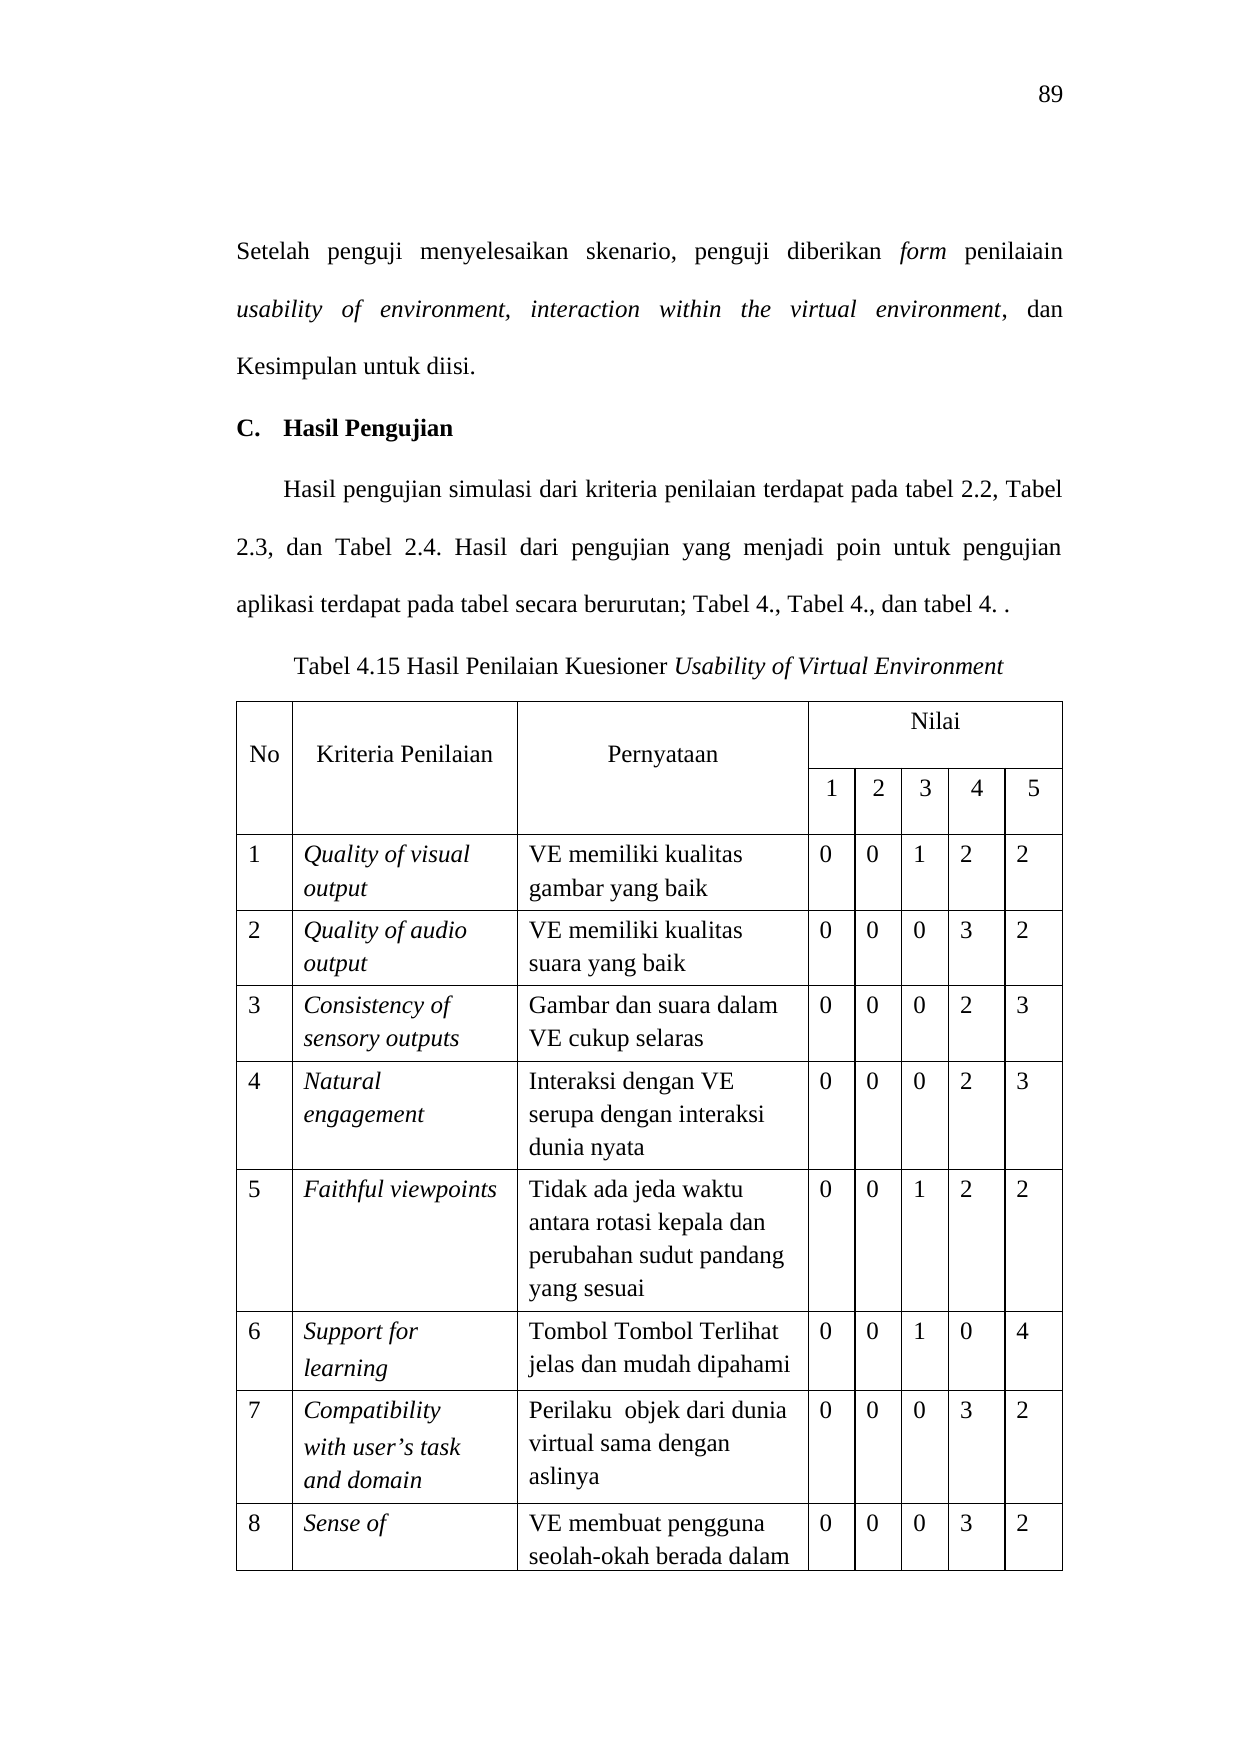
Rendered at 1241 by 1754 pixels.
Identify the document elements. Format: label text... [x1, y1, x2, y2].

table_cell 0 [856, 1504, 901, 1570]
table_cell 1 [902, 1170, 948, 1311]
table_cell 2 [949, 986, 1004, 1061]
table_cell Faithful viewpoints [293, 1170, 517, 1311]
table_cell 3 [237, 986, 292, 1061]
table_cell 0 [809, 986, 854, 1061]
table_cell 0 [809, 1312, 854, 1390]
table_cell 4 [1006, 1312, 1062, 1390]
table_cell Tidak ada jeda waktu antara rotasi kepala dan perubahan sudut pandang yang sesuai [518, 1170, 808, 1311]
table_cell 0 [949, 1312, 1004, 1390]
table_header Nilai [809, 702, 1062, 768]
table_cell Tombol Tombol Terlihat jelas dan mudah dipahami [518, 1312, 808, 1390]
table_cell 0 [902, 1391, 948, 1503]
table_cell 2 [949, 1062, 1004, 1169]
table_cell 0 [809, 1062, 854, 1169]
text Tabel 4. Hasil Penilaian Kuesioner Usability of Virtual Environment [236, 651, 1063, 680]
table_cell 0 [902, 1504, 948, 1570]
table_cell 0 [856, 1391, 901, 1503]
table_cell 1 [237, 835, 292, 910]
table_cell 1 [902, 835, 948, 910]
table_cell 0 [809, 1504, 854, 1570]
table_cell 0 [902, 911, 948, 985]
table_cell Perilaku objek dari dunia virtual sama dengan aslinya [518, 1391, 808, 1503]
table_cell VE memiliki kualitas gambar yang baik [518, 835, 808, 910]
table_cell 3 [1006, 1062, 1062, 1169]
table_cell 0 [809, 1391, 854, 1503]
table_cell 6 [237, 1312, 292, 1390]
table_cell 5 [1006, 769, 1062, 834]
table_cell 3 [949, 1504, 1004, 1570]
table_cell 2 [949, 835, 1004, 910]
list Hasil Pengujian [236, 413, 1063, 442]
table_cell 2 [949, 1170, 1004, 1311]
table_cell 3 [1006, 986, 1062, 1061]
table_header Pernyataan [518, 702, 808, 834]
table_cell 2 [237, 911, 292, 985]
table_cell Interaksi dengan VE serupa dengan interaksi dunia nyata [518, 1062, 808, 1169]
table_cell 4 [237, 1062, 292, 1169]
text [236, 236, 1063, 380]
table_cell Support for learning [293, 1312, 517, 1390]
table_cell 1 [902, 1312, 948, 1390]
table_cell 2 [1006, 835, 1062, 910]
text Hasil pengujian simulasi dari kriteria penilaian terdapat pada tabel 2.2, Tabel 2.3, dan Tabel 2.4. Hasil dari pengujian yang menjadi poin untuk pengujian aplikasi terdapat pada tabel secara berurutan; Tabel 4., Tabel 4., dan tabel 4. . [236, 474, 1063, 618]
table_cell 4 [949, 769, 1004, 834]
table_cell 0 [902, 1062, 948, 1169]
table_cell Quality of audio output [293, 911, 517, 985]
table_cell 1 [809, 769, 854, 834]
table_header No [237, 702, 292, 834]
table_cell 0 [856, 1312, 901, 1390]
table_cell VE memiliki kualitas suara yang baik [518, 911, 808, 985]
table_cell 2 [1006, 1170, 1062, 1311]
table_cell 0 [856, 835, 901, 910]
table_cell 0 [809, 835, 854, 910]
table_cell 2 [1006, 1391, 1062, 1503]
table_cell Consistency of sensory outputs [293, 986, 517, 1061]
table_cell Quality of visual output [293, 835, 517, 910]
table_cell 0 [856, 911, 901, 985]
table_cell Gambar dan suara dalam VE cukup selaras [518, 986, 808, 1061]
table_cell 0 [902, 986, 948, 1061]
table_cell 3 [902, 769, 948, 834]
table_cell 2 [1006, 1504, 1062, 1570]
table_cell Natural engagement [293, 1062, 517, 1169]
table_cell 3 [949, 911, 1004, 985]
table_cell Sense of presence [293, 1504, 517, 1570]
table_cell 0 [856, 1062, 901, 1169]
table_cell 5 [237, 1170, 292, 1311]
table_cell 2 [1006, 911, 1062, 985]
table_cell 8 [237, 1504, 292, 1570]
table_cell 0 [856, 1170, 901, 1311]
table_cell 3 [949, 1391, 1004, 1503]
table_cell 0 [856, 986, 901, 1061]
table_cell 7 [237, 1391, 292, 1503]
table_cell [518, 1504, 808, 1570]
table_cell 0 [809, 911, 854, 985]
table_header Kriteria Penilaian [293, 702, 517, 834]
table_cell 0 [809, 1170, 854, 1311]
table_cell 2 [856, 769, 901, 834]
table_cell Compatibility with user’s task and domain [293, 1391, 517, 1503]
